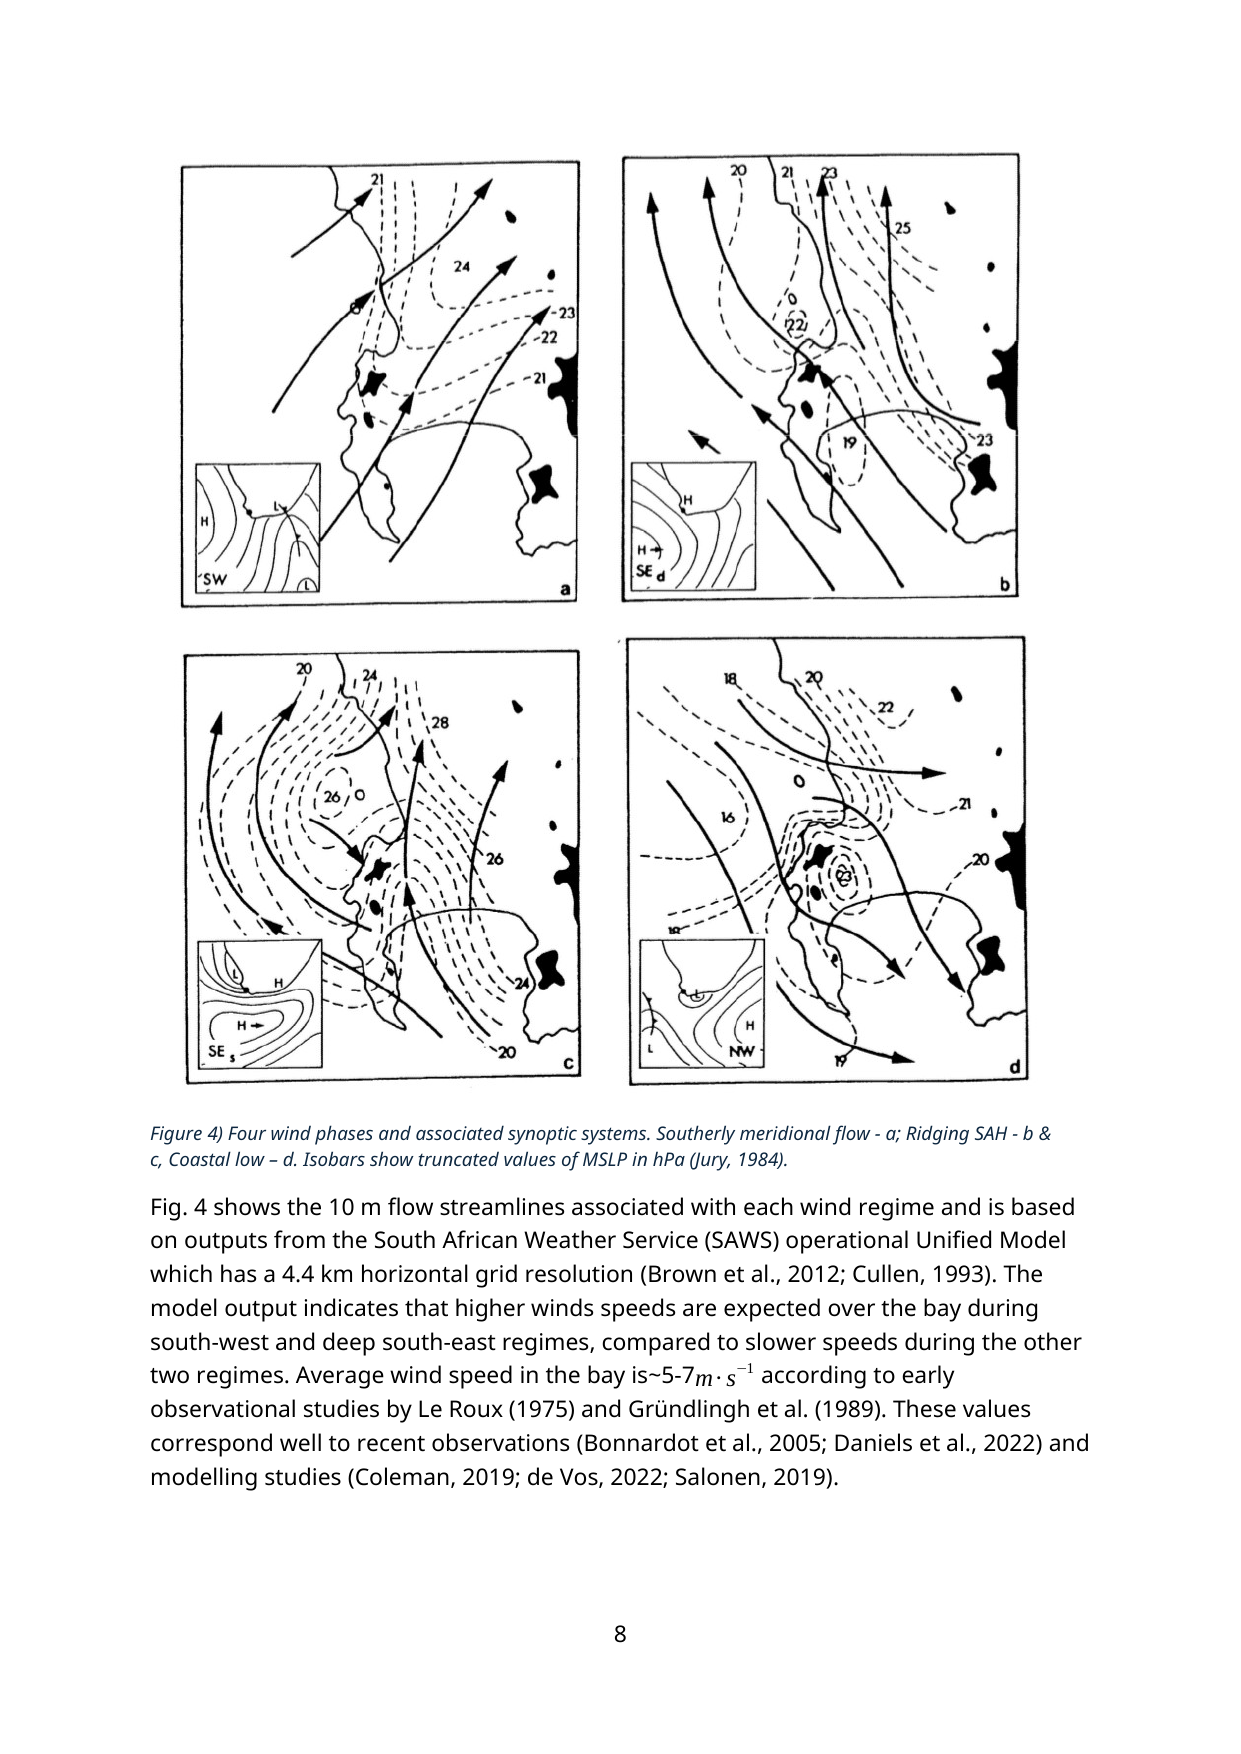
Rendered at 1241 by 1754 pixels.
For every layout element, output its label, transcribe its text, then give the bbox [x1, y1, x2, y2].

picture [150, 150, 1056, 1102]
